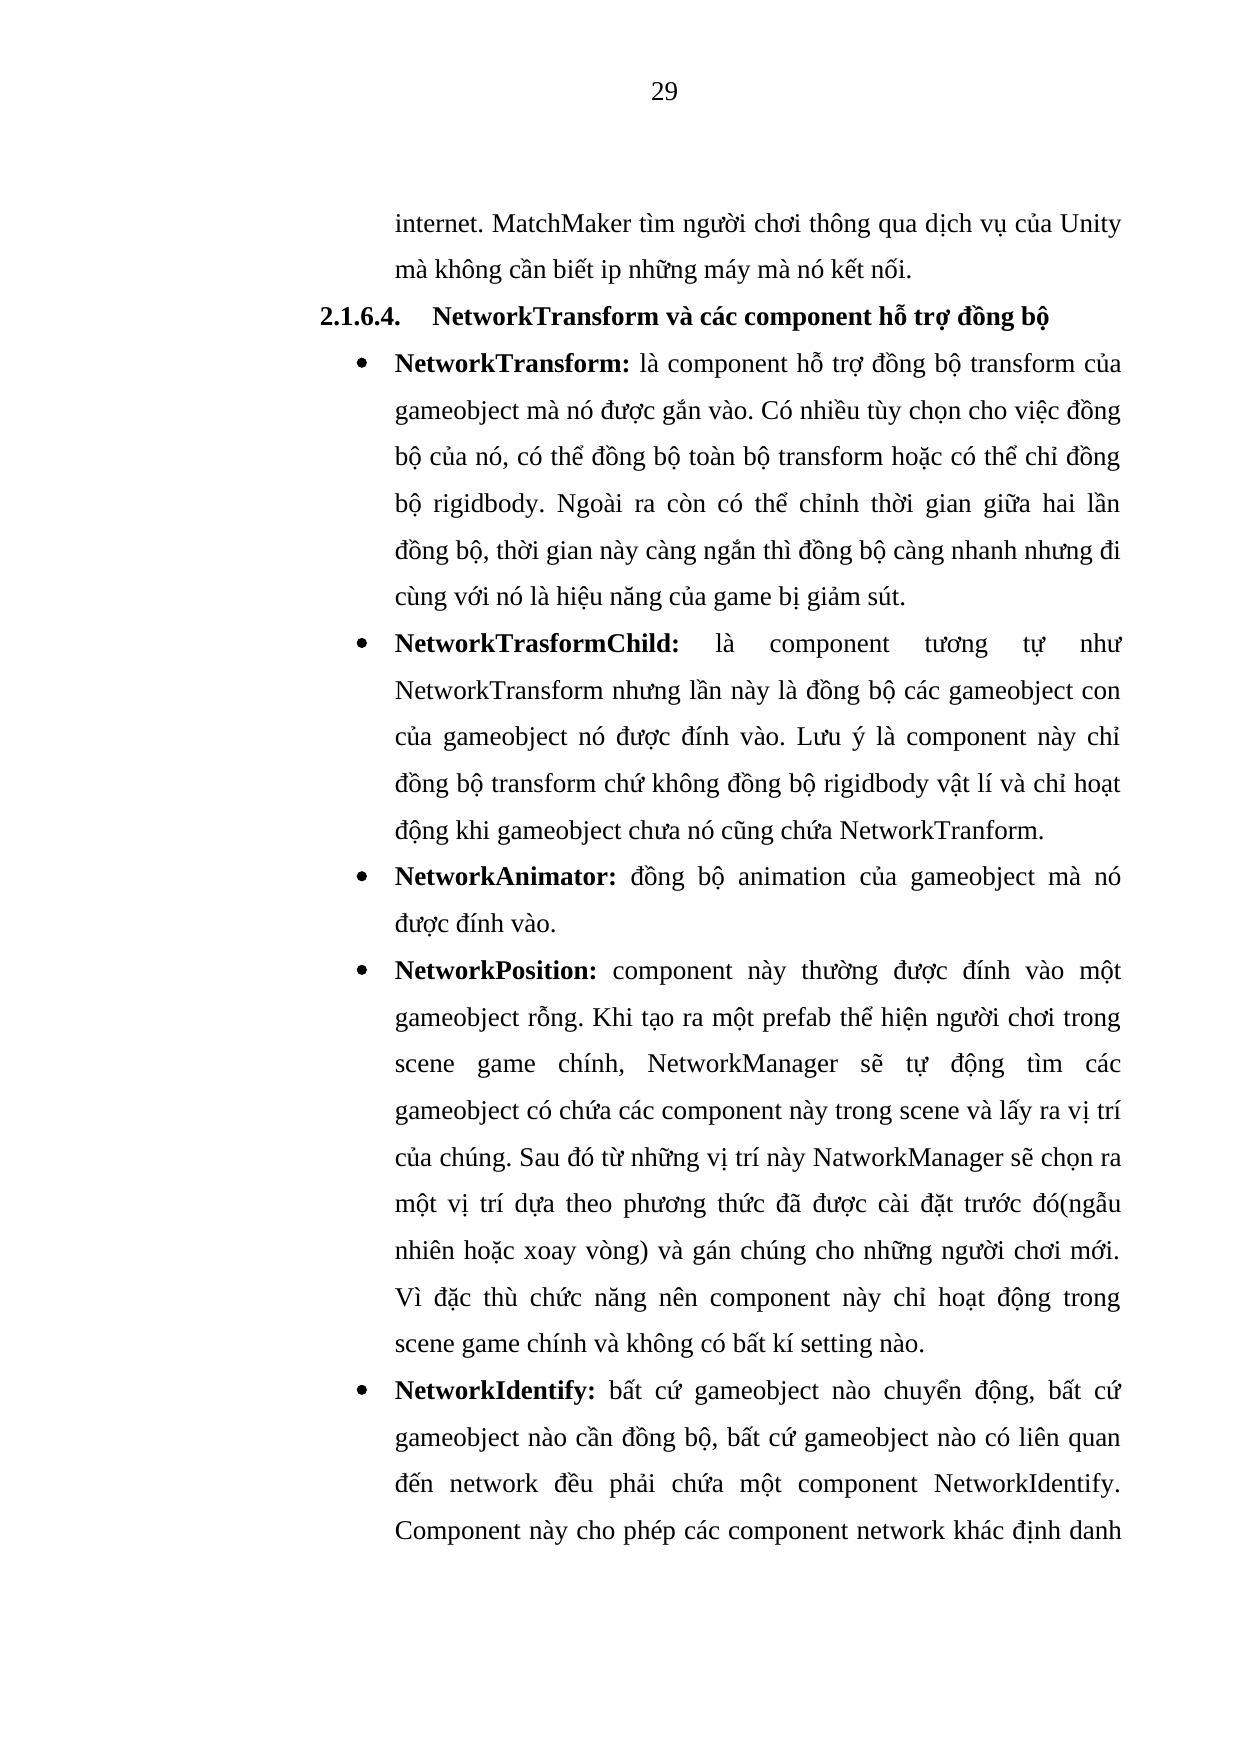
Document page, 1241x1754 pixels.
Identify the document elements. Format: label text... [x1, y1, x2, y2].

list NetworkTrasformChild: là component tương tự như NetworkTransform nhưng lần này là đồng bộ các gameobject con của gameobject nó được đính vào. Lưu ý là component này chỉ đồng bộ transform chứ không đồng bộ rigidbody vật lí và chỉ hoạt động khi gameobject chưa nó cũng chứa NetworkTranform. [357, 627, 1122, 845]
list NetworkPosition: component này thường được đính vào một gameobject rỗng. Khi tạo ra một prefab thể hiện người chơi trong scene game chính, NetworkManager sẽ tự động tìm các gameobject có chứa các component này trong scene và lấy ra vị trí của chúng. Sau đó từ những vị trí này NatworkManager sẽ chọn ra một vị trí dựa theo phương thức đã được cài đặt trước đó(ngẫu nhiên hoặc xoay vòng) và gán chúng cho những người chơi mới. Vì đặc thù chức năng nên component này chỉ hoạt động trong scene game chính và không có bất kí setting nào. [357, 954, 1122, 1358]
list NetworkTransform và các component hỗ trợ đồng bộ [319, 300, 1122, 331]
list NetworkAnimator: đồng bộ animation của gameobject mà nó được đính vào. [357, 861, 1122, 938]
list NetworkTransform: là component hỗ trợ đồng bộ transform của gameobject mà nó được gắn vào. Có nhiều tùy chọn cho việc đồng bộ của nó, có thể đồng bộ toàn bộ transform hoặc có thể chỉ đồng bộ rigidbody. Ngoài ra còn có thể chỉnh thời gian giữa hai lần đồng bộ, thời gian này càng ngắn thì đồng bộ càng nhanh nhưng đi cùng với nó là hiệu năng của game bị giảm sút. [357, 347, 1122, 612]
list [357, 207, 1122, 285]
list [357, 1374, 1122, 1545]
